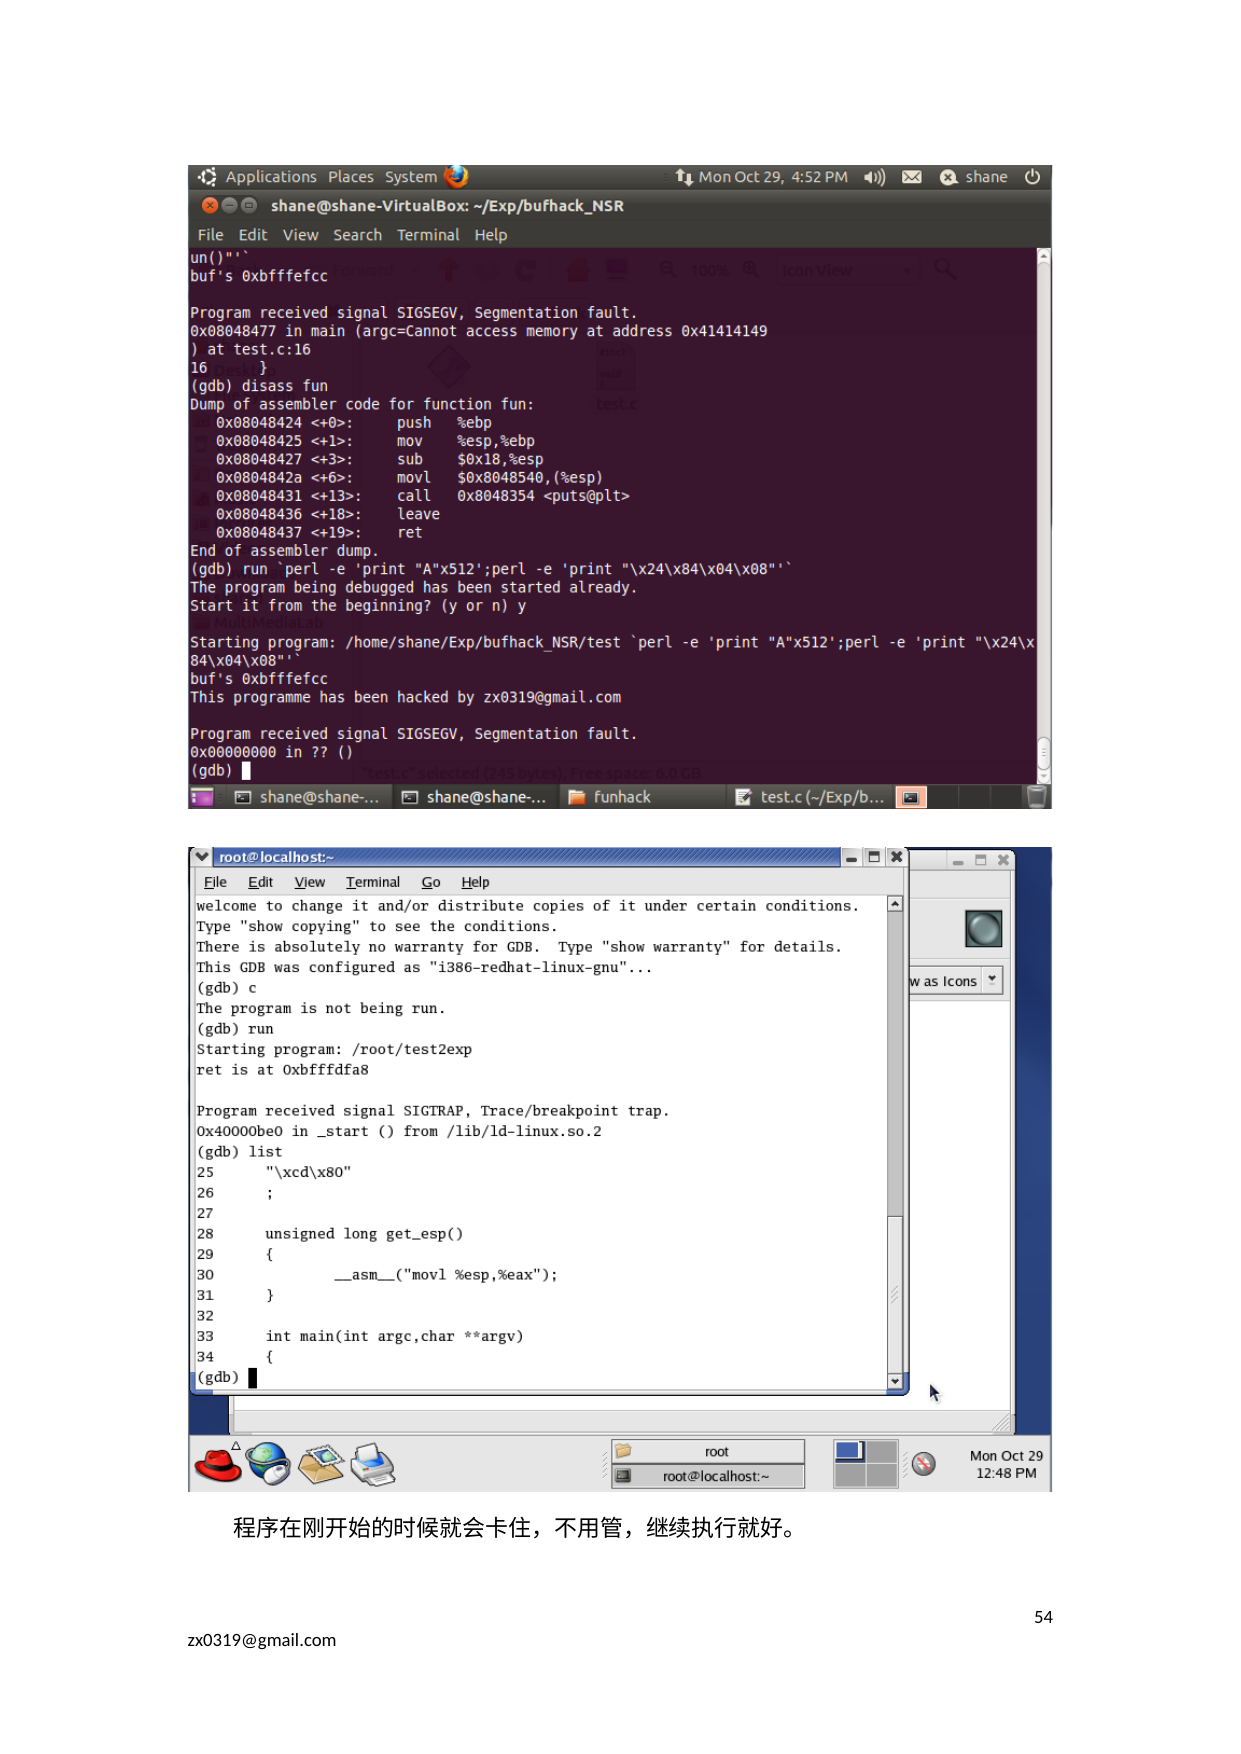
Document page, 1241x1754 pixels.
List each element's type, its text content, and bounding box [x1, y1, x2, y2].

text 程序在刚开始的时候就会卡住，不用管，继续执行就好。 [187, 1494, 1053, 1559]
picture [187, 847, 1053, 1492]
picture [187, 165, 1053, 809]
